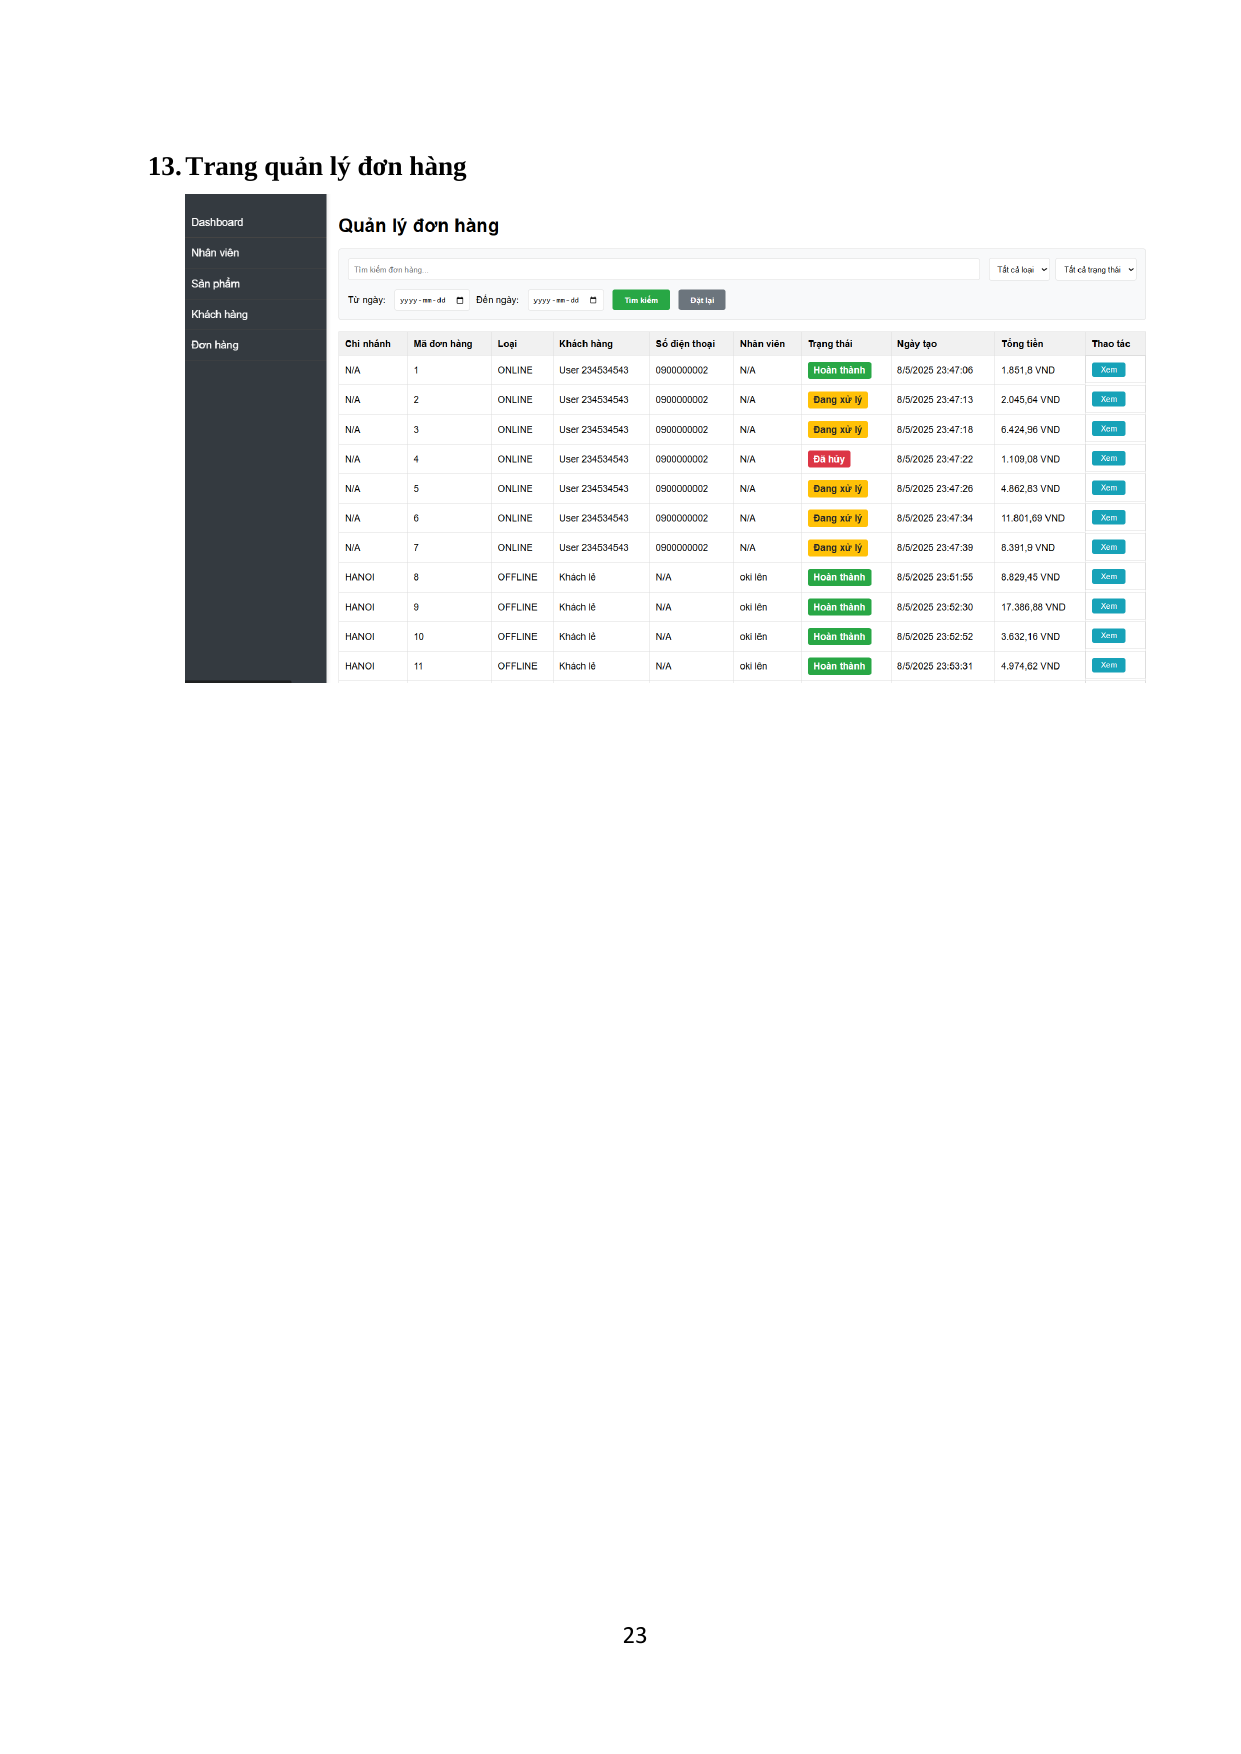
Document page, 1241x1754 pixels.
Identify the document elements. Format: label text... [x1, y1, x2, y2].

picture [185, 194, 1158, 683]
list Trang quản lý đơn hàng [148, 150, 1122, 181]
